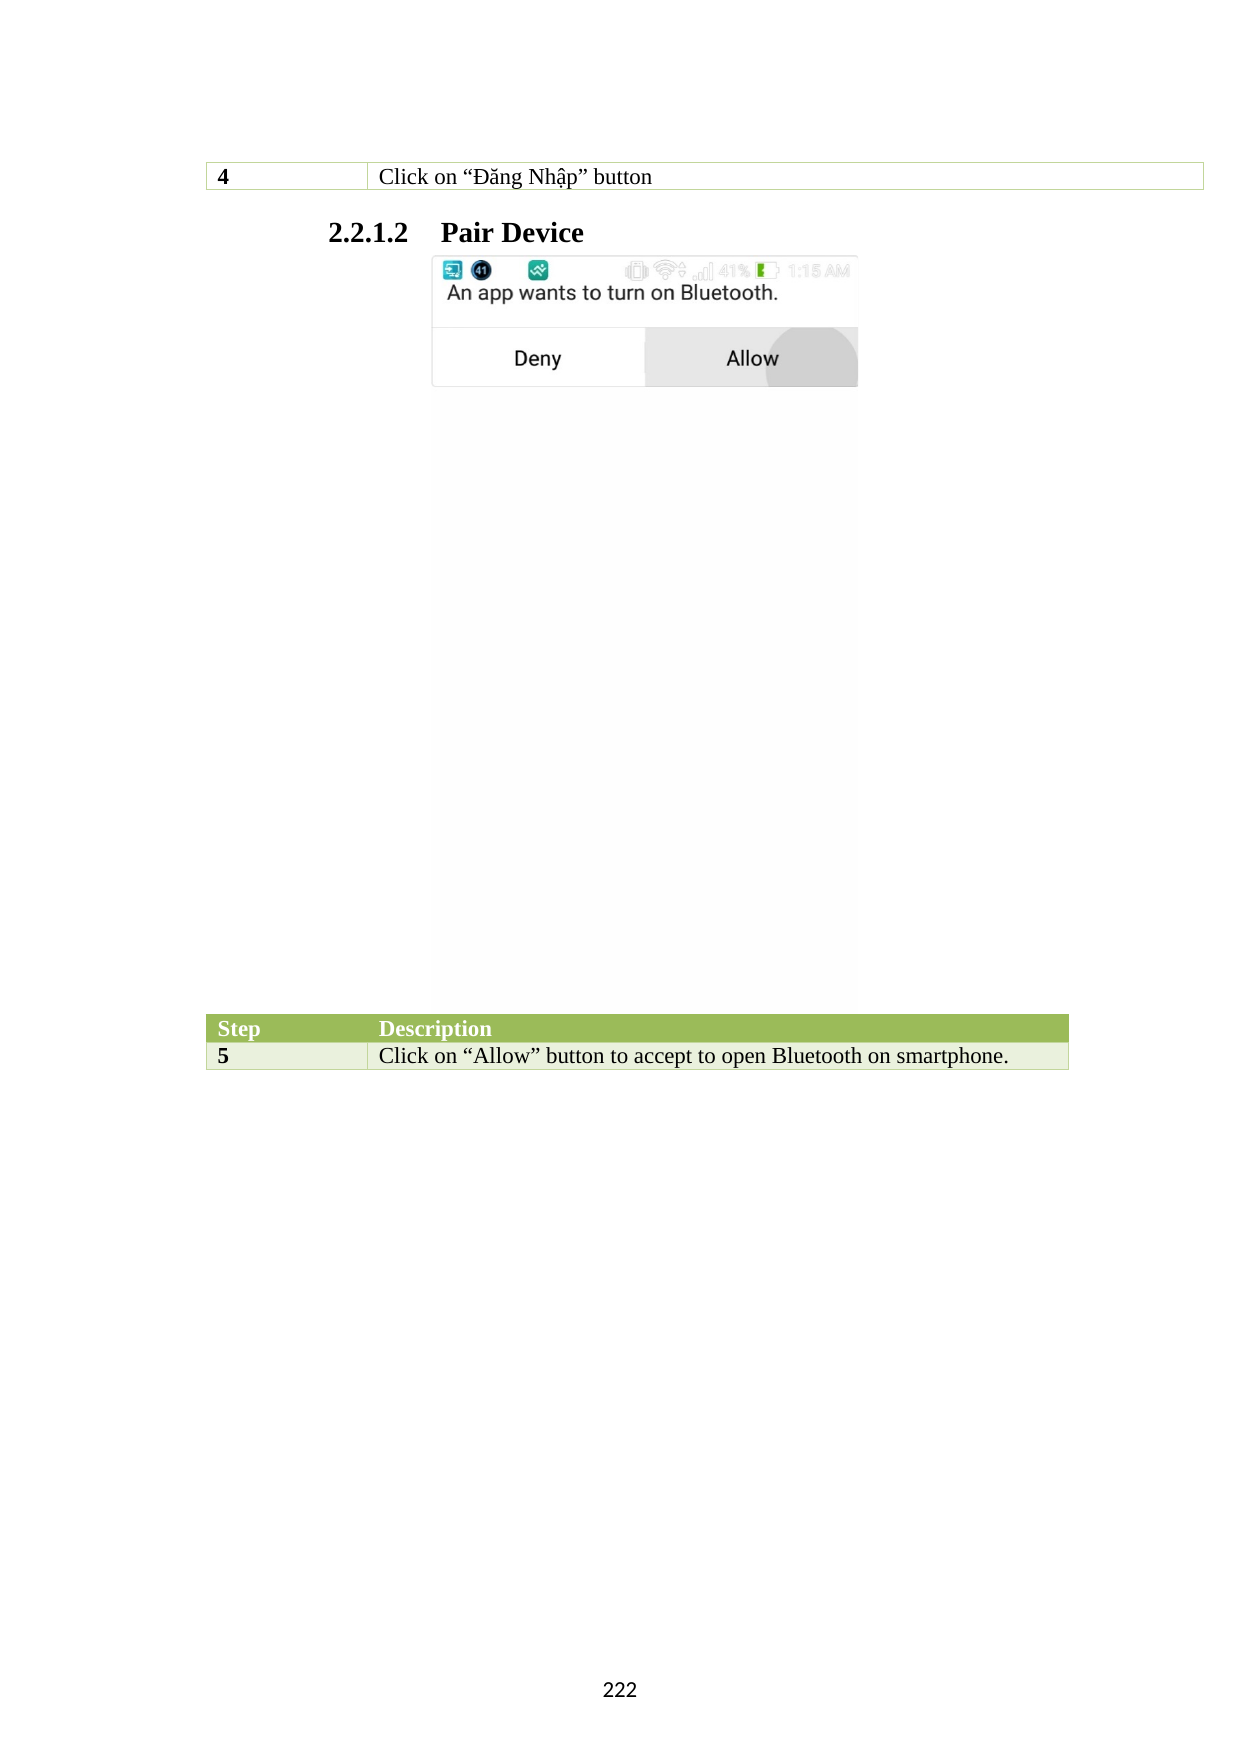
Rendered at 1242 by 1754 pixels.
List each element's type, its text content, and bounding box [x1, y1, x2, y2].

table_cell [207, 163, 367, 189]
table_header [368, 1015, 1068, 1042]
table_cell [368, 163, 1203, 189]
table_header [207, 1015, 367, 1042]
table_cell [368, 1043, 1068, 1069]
picture [431, 255, 859, 1014]
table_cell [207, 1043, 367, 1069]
subtitle Pair Device [328, 215, 1146, 249]
